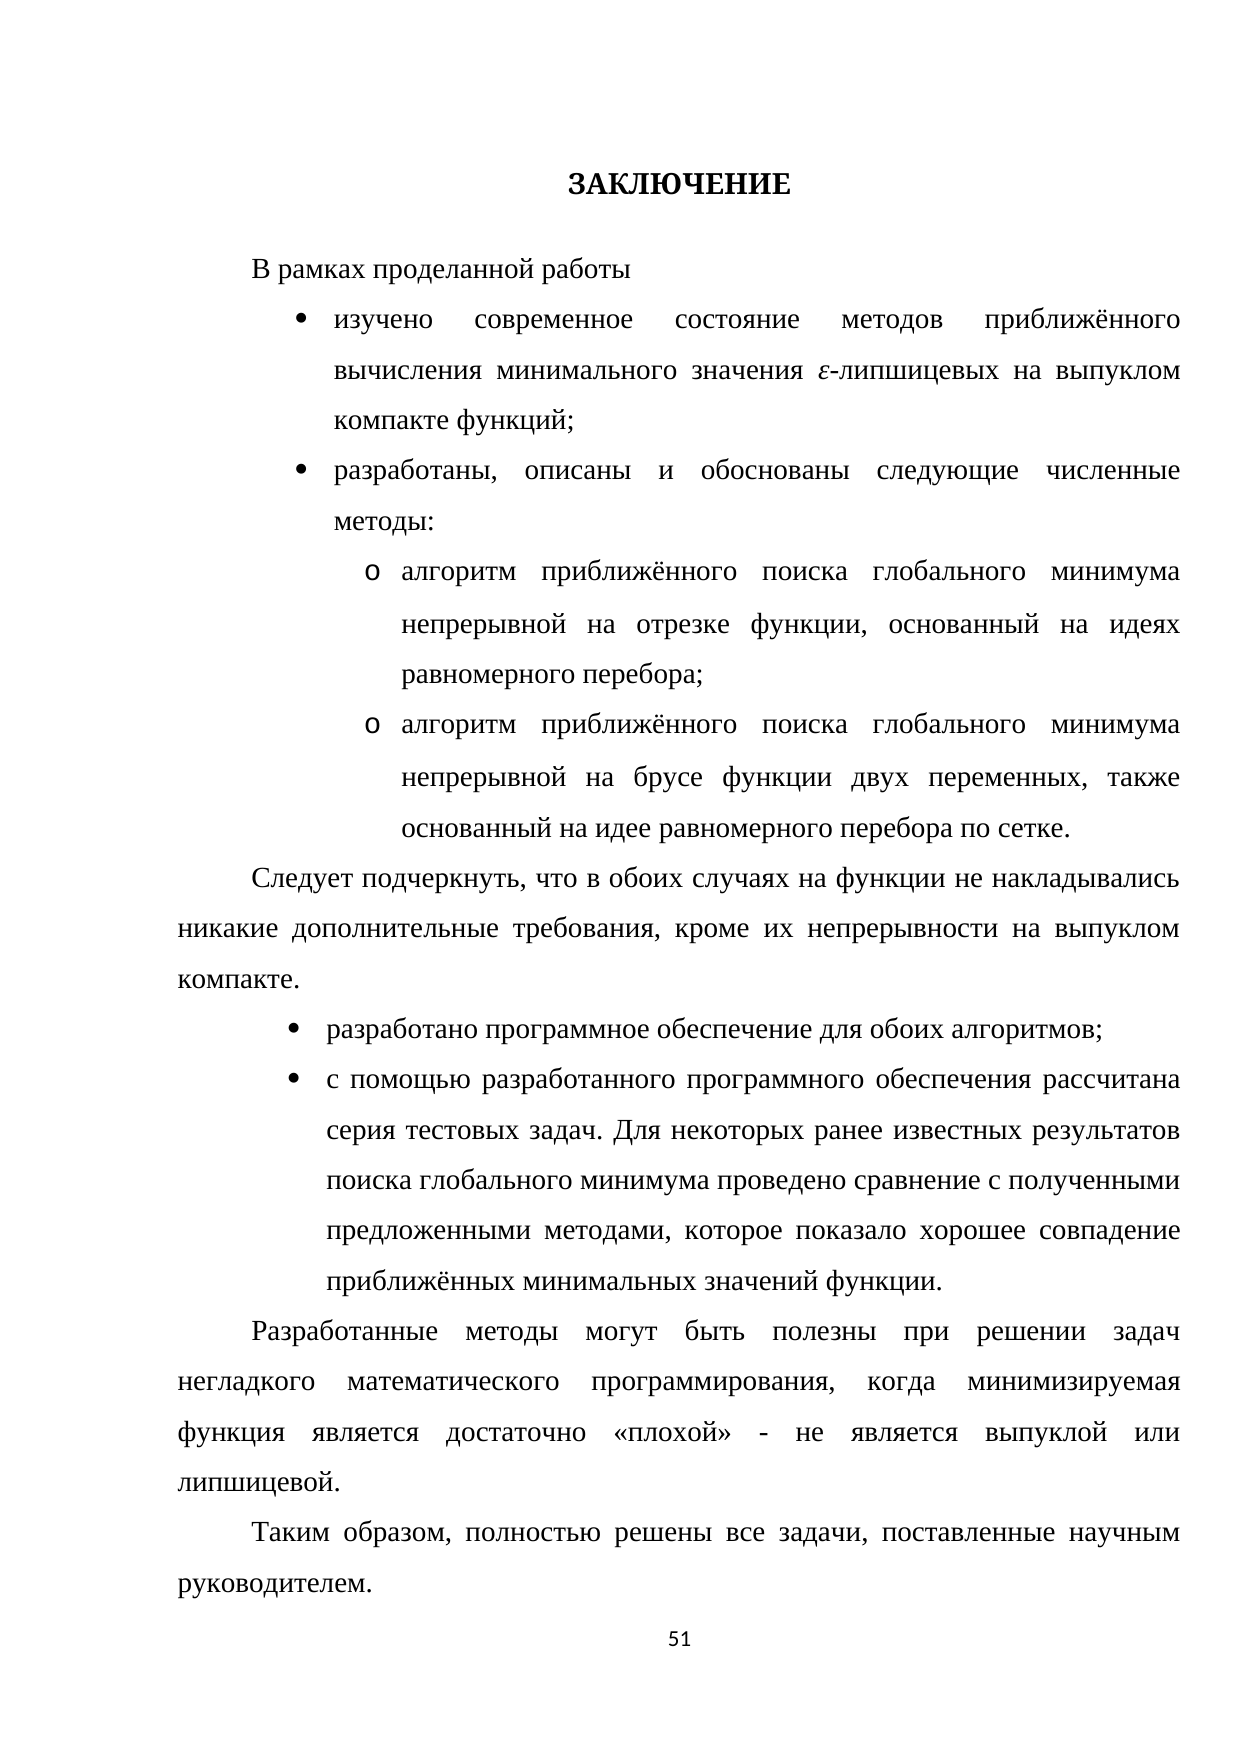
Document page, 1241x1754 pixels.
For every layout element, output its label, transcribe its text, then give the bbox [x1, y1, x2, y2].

list В рамках проделанной работы [177, 251, 1181, 285]
list Следует подчеркнуть, что в обоих случаях на функции не накладывались никакие дополнительные требования, кроме их непрерывности на выпуклом компакте. [177, 860, 1181, 994]
list разработано программное обеспечение для обоих алгоритмов; [288, 1011, 1181, 1045]
list с помощью разработанного программного обеспечения рассчитана серия тестовых задач. Для некоторых ранее известных результатов поиска глобального минимума проведено сравнение с полученными предложенными методами, которое показало хорошее совпадение приближённых минимальных значений функции. [288, 1061, 1181, 1296]
list алгоритм приближённого поиска глобального минимума непрерывной на брусе функции двух переменных, также основанный на идее равномерного перебора по сетке. [363, 707, 1181, 843]
list Разработанные методы могут быть полезны при решении задач негладкого математического программирования, когда минимизируемая функция является достаточно «плохой» - не является выпуклой или липшицевой. [177, 1313, 1181, 1498]
list разработаны, описаны и обоснованы следующие численные методы: [296, 452, 1181, 536]
list алгоритм приближённого поиска глобального минимума непрерывной на отрезке функции, основанный на идеях равномерного перебора; [363, 553, 1181, 690]
subtitle ЗАКЛЮЧЕНИЕ [177, 168, 1181, 202]
list Таким образом, полностью решены все задачи, поставленные научным руководителем. [177, 1514, 1181, 1598]
list изучено современное состояние методов приближённого вычисления минимального значения ε-липшицевых на выпуклом компакте функций; [296, 301, 1181, 436]
